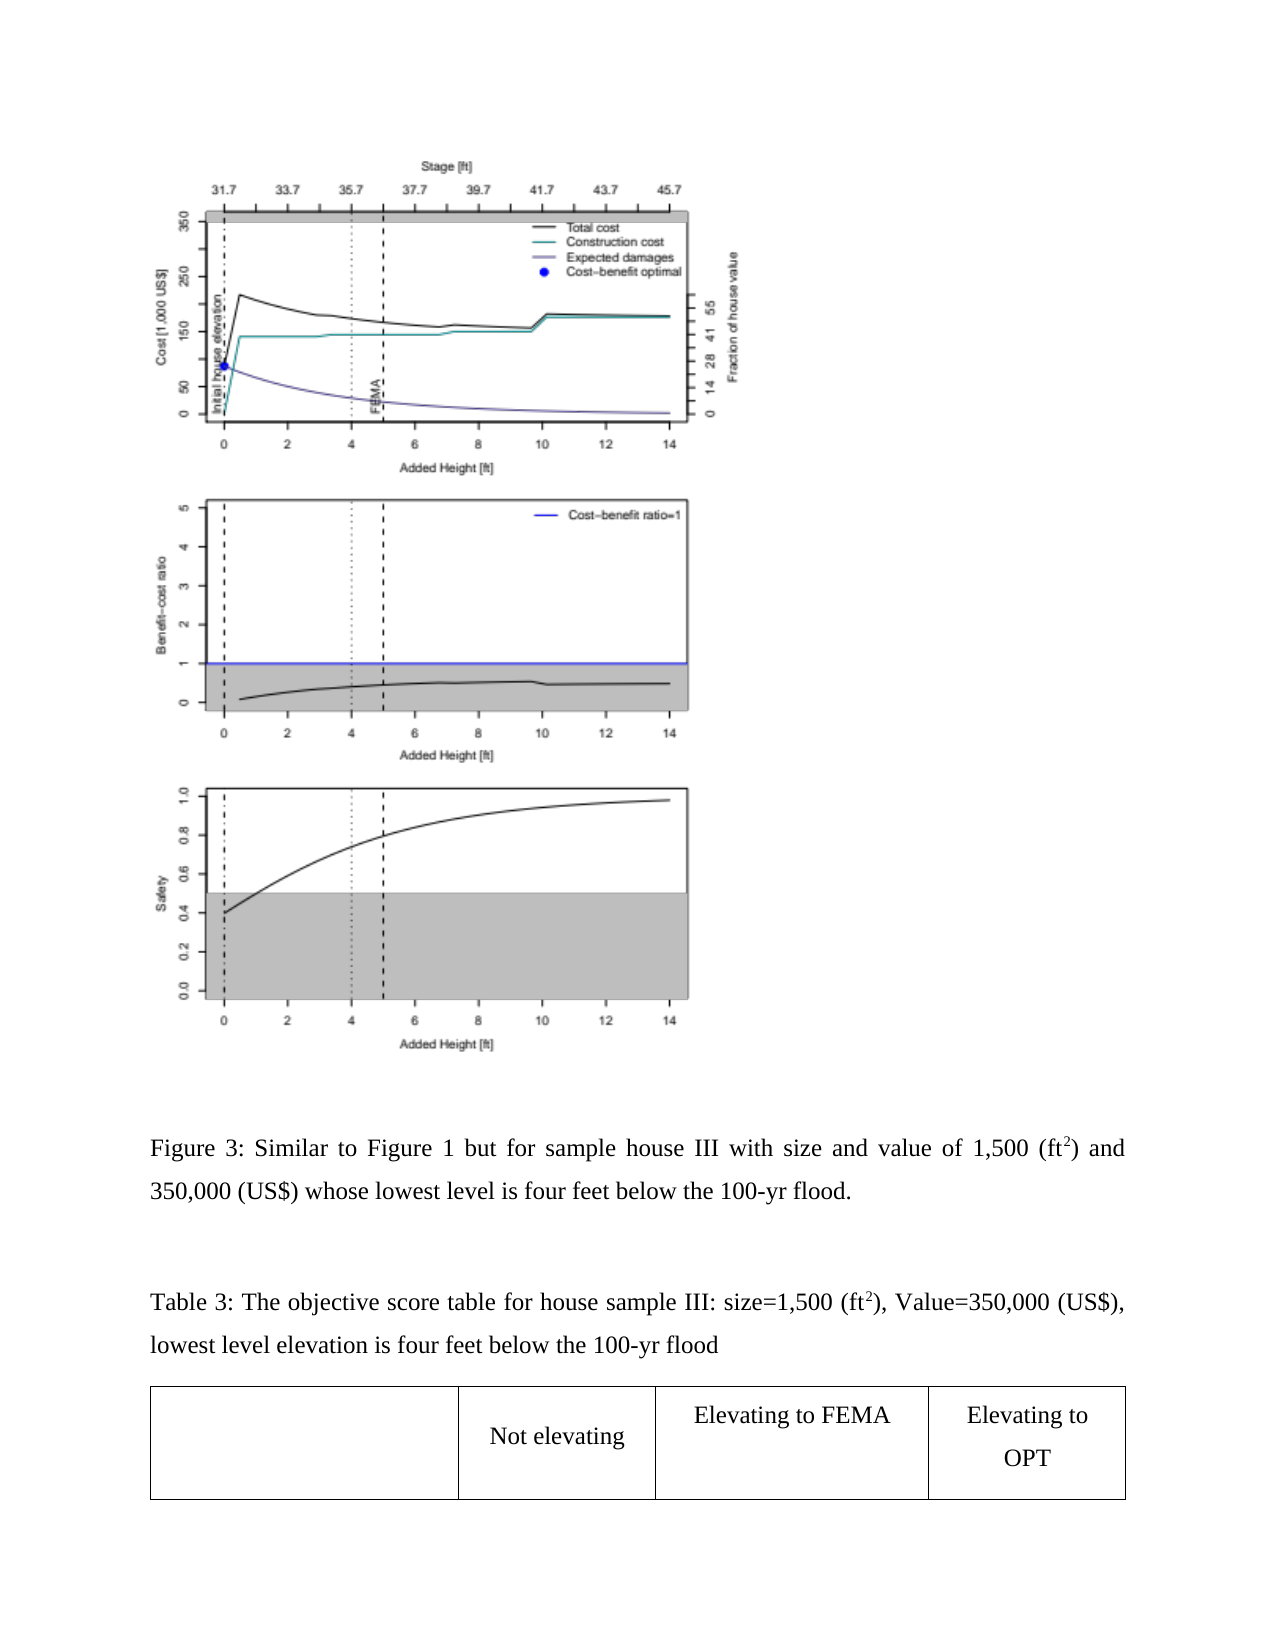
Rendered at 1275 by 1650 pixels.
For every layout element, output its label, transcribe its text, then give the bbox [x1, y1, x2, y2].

table_header [151, 1387, 458, 1498]
table_header Elevating to FEMA [656, 1387, 928, 1498]
table_header Elevating to OPT [929, 1387, 1125, 1498]
text Table 3: The objective score table for house sample III: size=1,500 (ft2), Value=350,000 (US$), lowest level elevation is four feet below the 100-yr flood [150, 1287, 1125, 1359]
table_header Not elevating [459, 1387, 655, 1498]
text Figure 3: Similar to Figure 1 but for sample house III with size and value of 1,500 (ft2) and 350,000 (US$) whose lowest level is four feet below the 100-yr flood. [150, 1133, 1125, 1205]
